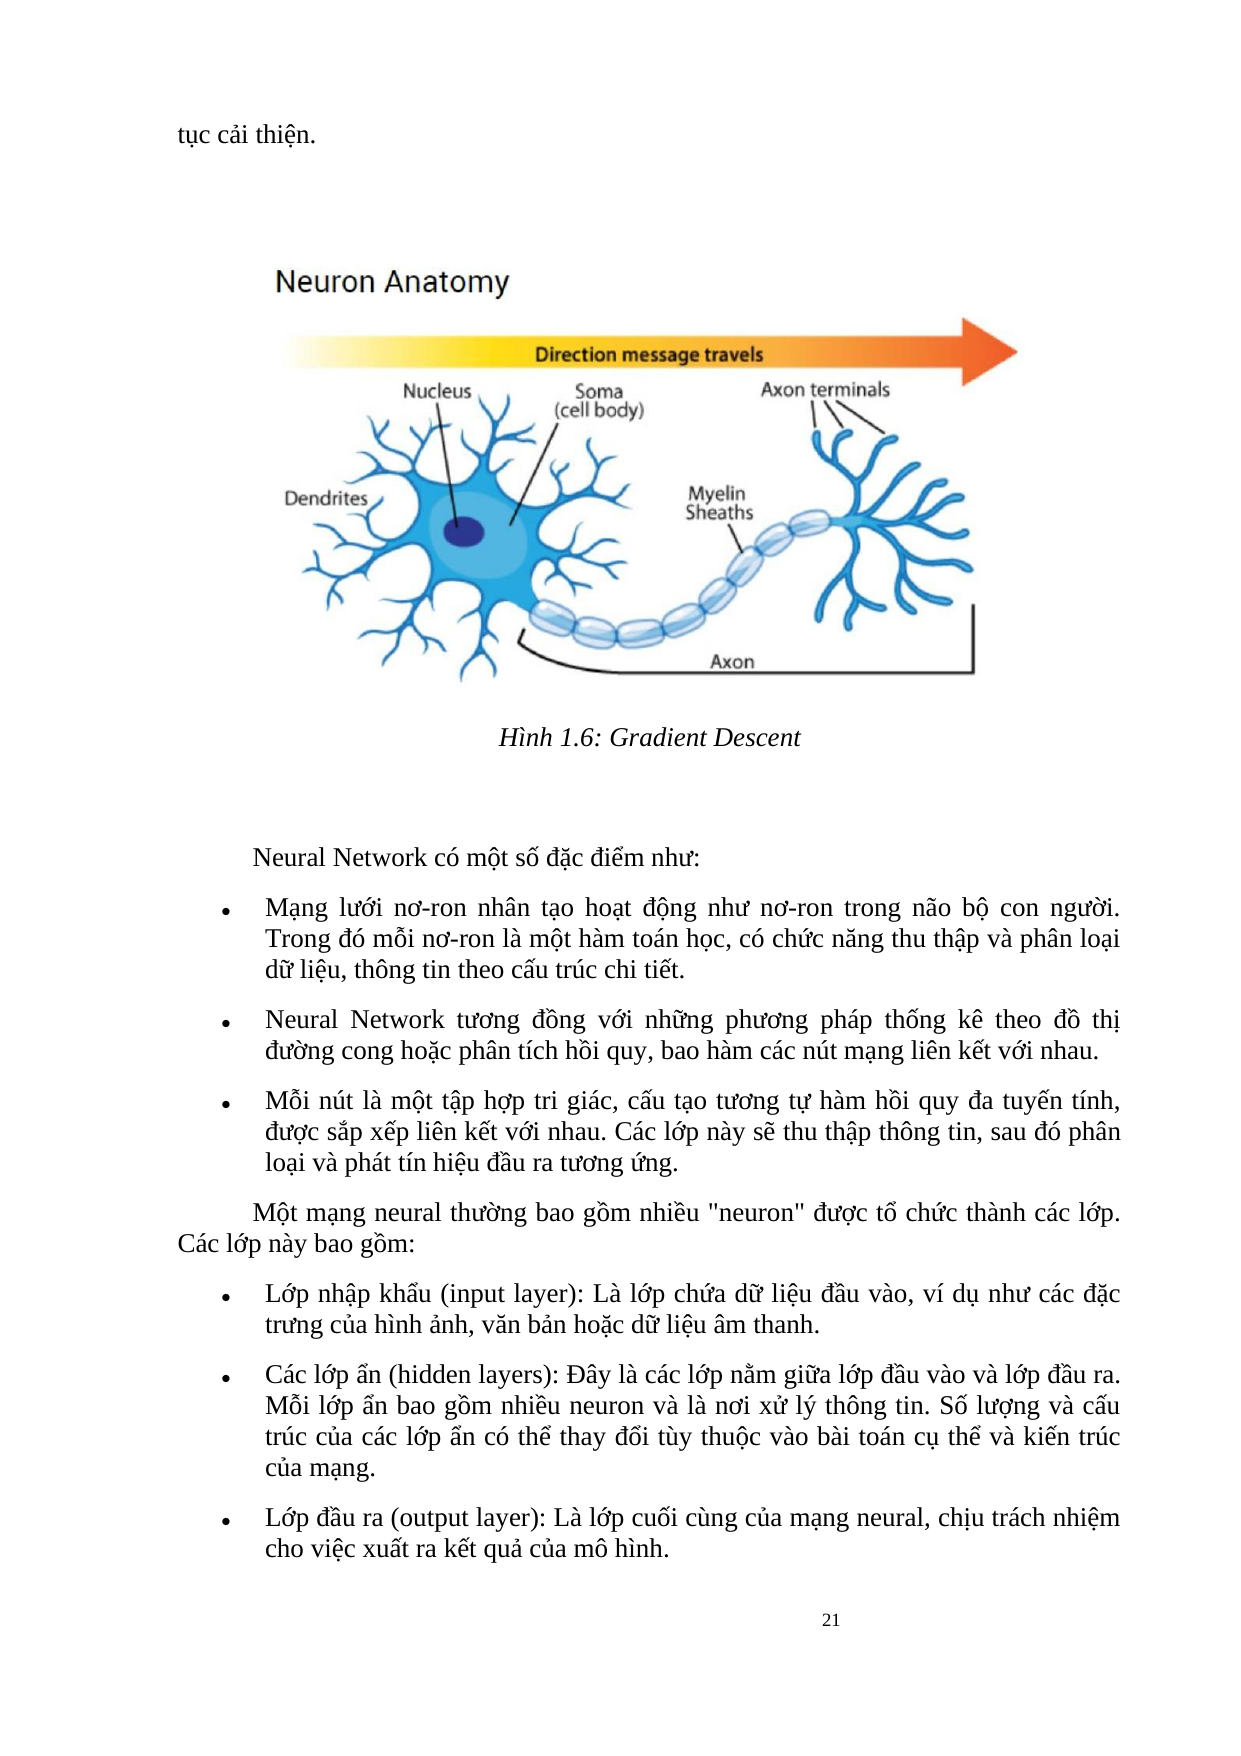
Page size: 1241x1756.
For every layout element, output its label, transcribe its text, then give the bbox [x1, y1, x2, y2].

list Mỗi nút là một tập hợp tri giác, cấu tạo tương tự hàm hồi quy đa tuyến tính, được sắp xếp liên kết với nhau. Các lớp này sẽ thu thập thông tin, sau đó phân loại và phát tín hiệu đầu ra tương ứng. [221, 1084, 1122, 1177]
list Lớp nhập khẩu (input layer): Là lớp chứa dữ liệu đầu vào, ví dụ như các đặc trưng của hình ảnh, văn bản hoặc dữ liệu âm thanh. [221, 1277, 1122, 1339]
list Neural Network tương đồng với những phương pháp thống kê theo đồ thị đường cong hoặc phân tích hồi quy, bao hàm các nút mạng liên kết với nhau. [221, 1003, 1122, 1065]
list Các lớp ẩn (hidden layers): Đây là các lớp nằm giữa lớp đầu vào và lớp đầu ra. Mỗi lớp ẩn bao gồm nhiều neuron và là nơi xử lý thông tin. Số lượng và cấu trúc của các lớp ẩn có thể thay đổi tùy thuộc vào bài toán cụ thể và kiến trúc của mạng. [221, 1358, 1122, 1483]
picture [273, 267, 1026, 687]
list Mạng lưới nơ-ron nhân tạo hoạt động như nơ-ron trong não bộ con người. Trong đó mỗi nơ-ron là một hàm toán học, có chức năng thu thập và phân loại dữ liệu, thông tin theo cấu trúc chi tiết. [221, 891, 1122, 984]
text Neural Network có một số đặc điểm như: [177, 841, 1122, 872]
list Lớp đầu ra (output layer): Là lớp cuối cùng của mạng neural, chịu trách nhiệm cho việc xuất ra kết quả của mô hình. [221, 1501, 1122, 1564]
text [177, 118, 1122, 149]
text Một mạng neural thường bao gồm nhiều "neuron" được tổ chức thành các lớp. Các lớp này bao gồm: [177, 1196, 1122, 1258]
